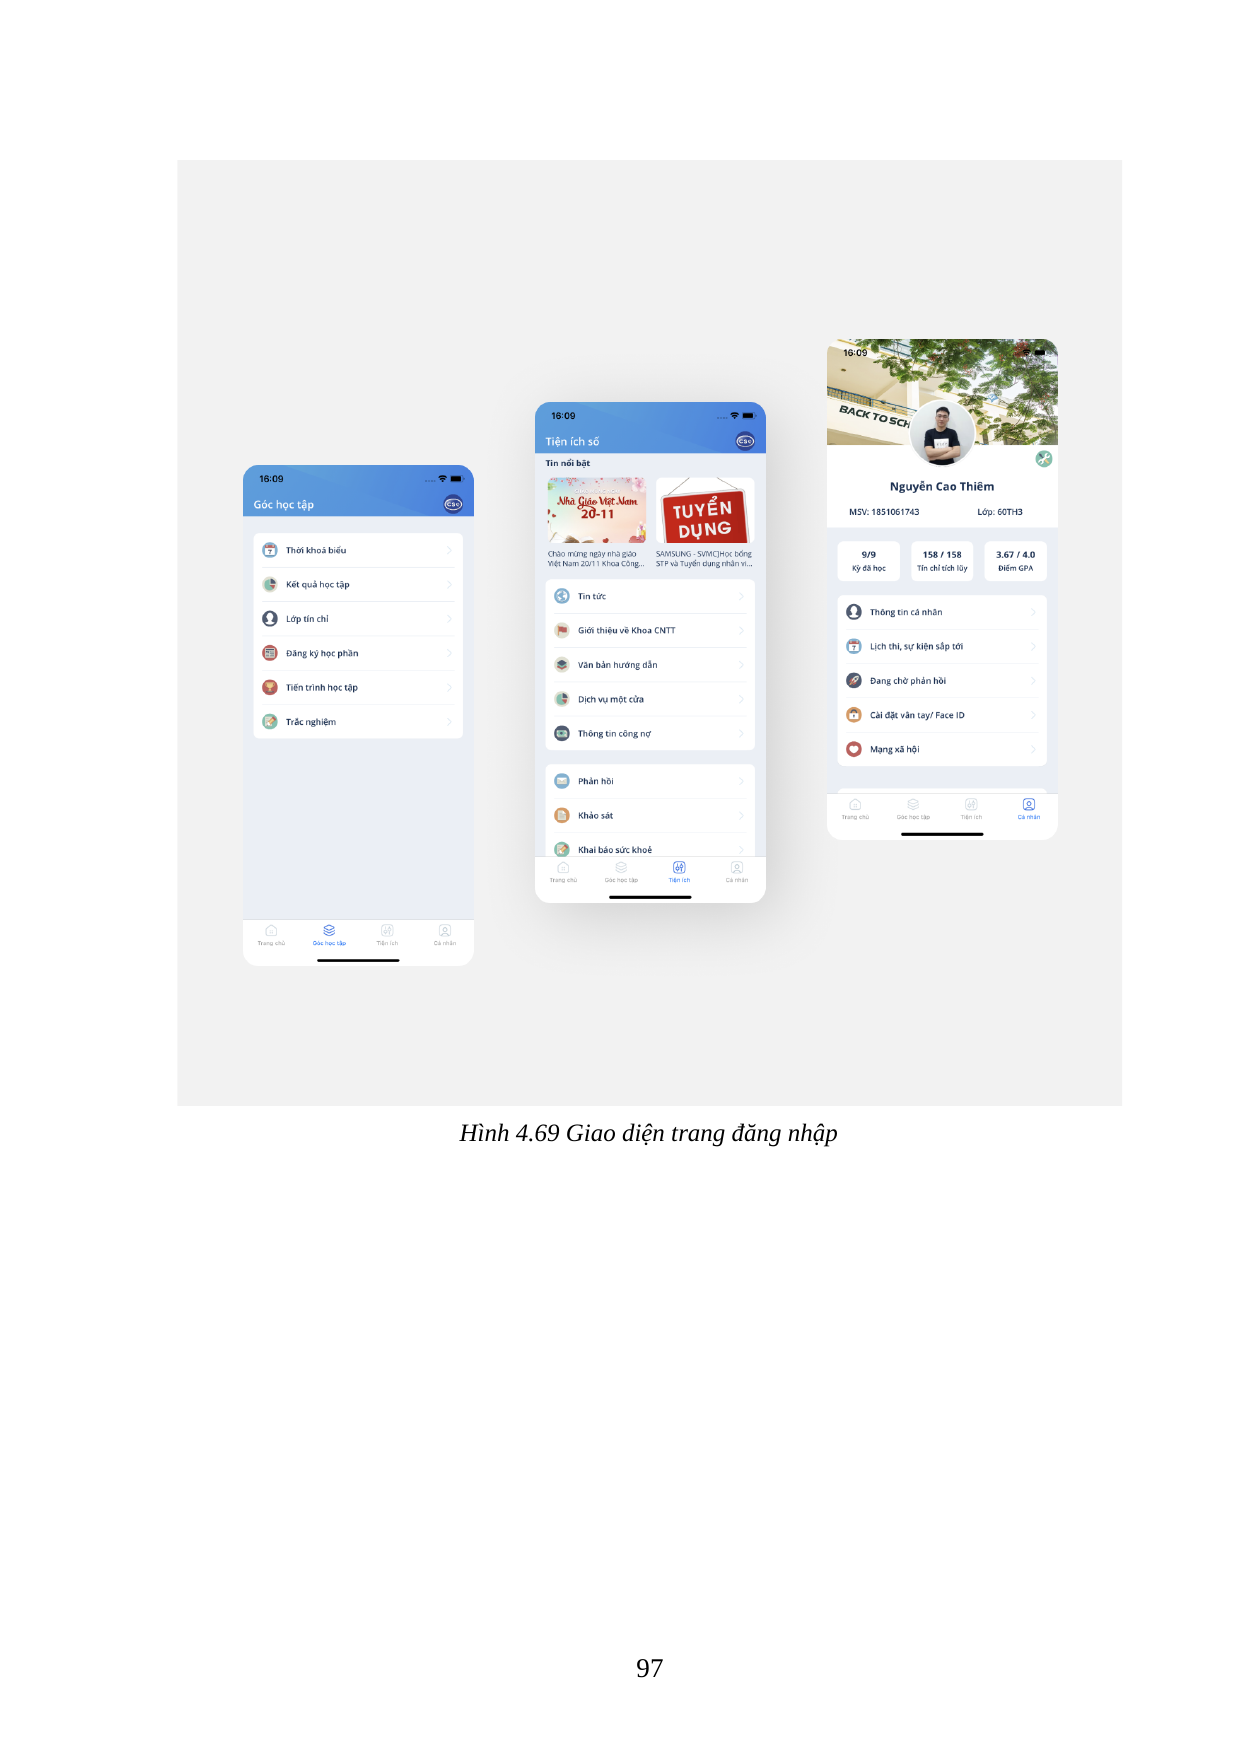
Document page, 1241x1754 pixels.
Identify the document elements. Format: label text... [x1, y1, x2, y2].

picture [177, 160, 1123, 1106]
